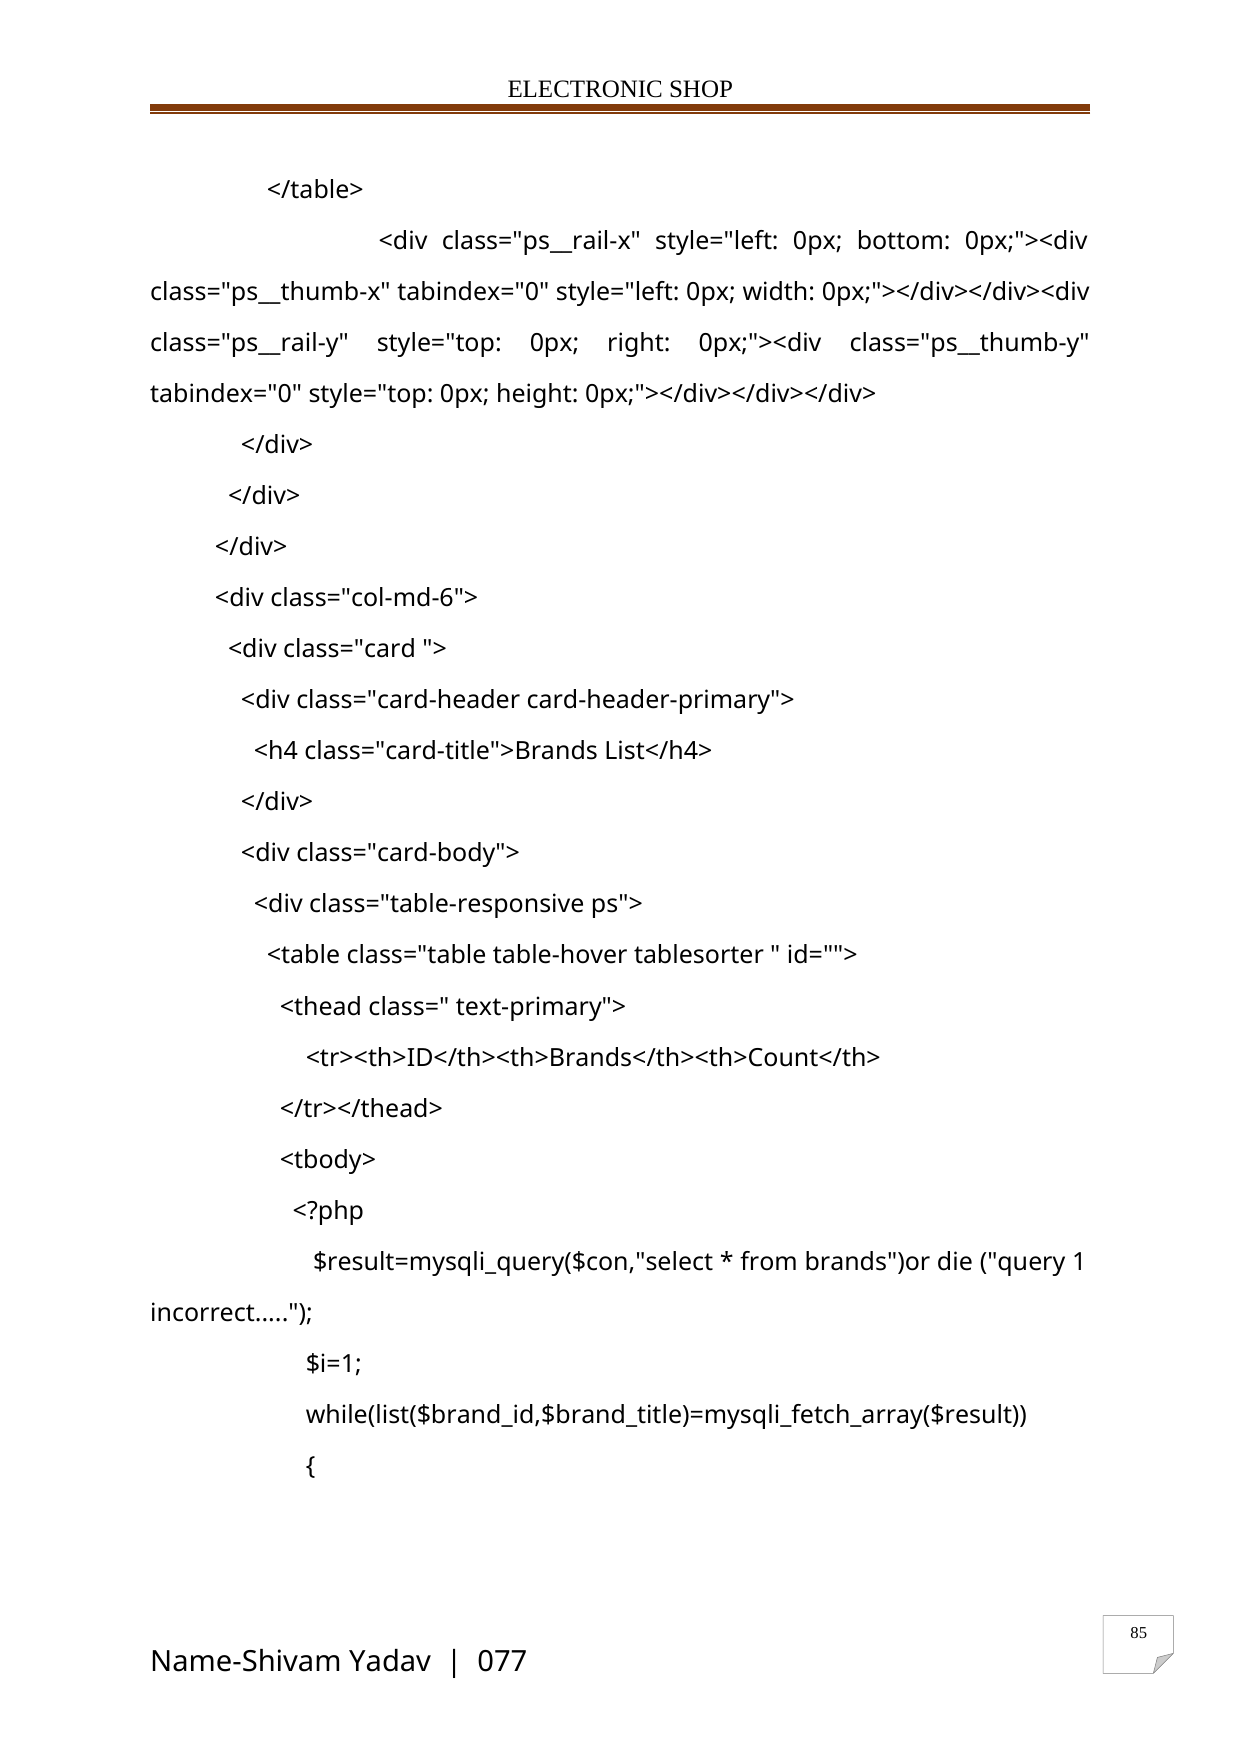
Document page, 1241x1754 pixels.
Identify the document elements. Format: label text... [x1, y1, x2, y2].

text <div class="ps__rail-x" style="left: 0px; bottom: 0px;"><div class="ps__thumb-x" tabindex="0" style="left: 0px; width: 0px;"></div></div><div class="ps__rail-y" style="top: 0px; right: 0px;"><div class="ps__thumb-y" tabindex="0" style="top: 0px; height: 0px;"></div></div></div> [150, 222, 1090, 410]
text <div class="table-responsive ps"> [150, 886, 1090, 920]
text </div> [150, 784, 1090, 818]
text while(list($brand_id,$brand_title)=mysqli_fetch_array($result)) [150, 1396, 1090, 1431]
text <tbody> [150, 1141, 1090, 1175]
text <table class="table table-hover tablesorter " id=""> [150, 937, 1090, 971]
text </div> [150, 478, 1090, 512]
text <thead class=" text-primary"> [150, 988, 1090, 1022]
text <?php [150, 1192, 1090, 1226]
text </div> [150, 427, 1090, 461]
text </table> [150, 171, 1090, 206]
text { [150, 1447, 1090, 1482]
text $result=mysqli_query($con,"select * from brands")or die ("query 1 incorrect....."); [150, 1243, 1090, 1328]
text <div class="card-header card-header-primary"> [150, 682, 1090, 716]
text </tr></thead> [150, 1090, 1090, 1124]
text </div> [150, 529, 1090, 563]
text <div class="card-body"> [150, 835, 1090, 869]
text <tr><th>ID</th><th>Brands</th><th>Count</th> [150, 1039, 1090, 1073]
text <h4 class="card-title">Brands List</h4> [150, 733, 1090, 767]
text <div class="col-md-6"> [150, 580, 1090, 614]
text $i=1; [150, 1345, 1090, 1379]
text <div class="card "> [150, 631, 1090, 665]
